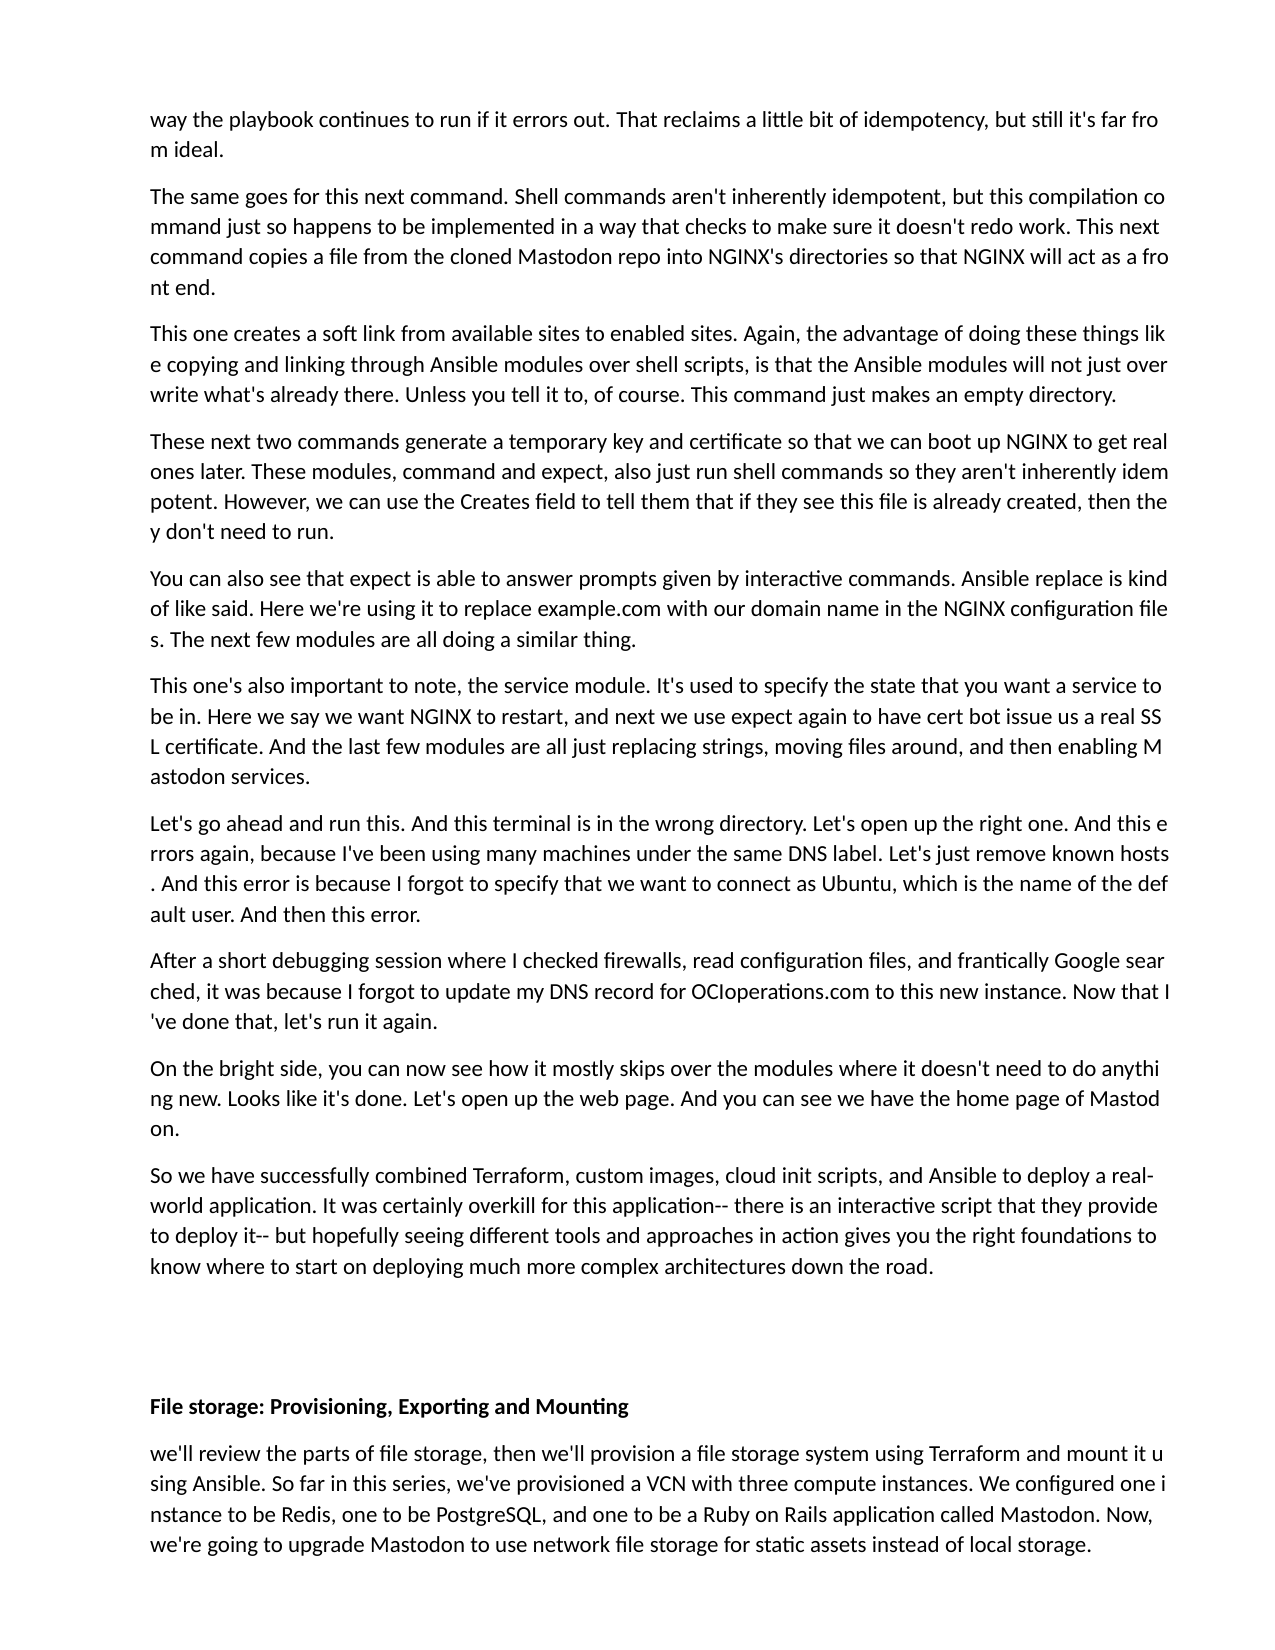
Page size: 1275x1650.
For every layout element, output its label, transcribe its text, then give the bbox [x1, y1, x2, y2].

text You can also see that expect is able to answer prompts given by interactive commands. Ansible replace is kind of like said. Here we're using it to replace example.com with our domain name in the NGINX configuration files. The next few modules are all doing a similar thing. [150, 564, 1170, 653]
text This one creates a soft link from available sites to enabled sites. Again, the advantage of doing these things like copying and linking through Ansible modules over shell scripts, is that the Ansible modules will not just overwrite what's already there. Unless you tell it to, of course. This command just makes an empty directory. [150, 319, 1170, 408]
text On the bright side, you can now see how it mostly skips over the modules where it doesn't need to do anything new. Looks like it's done. Let's open up the web page. And you can see we have the home page of Mastodon. [150, 1054, 1170, 1142]
text So we have successfully combined Terraform, custom images, cloud init scripts, and Ansible to deploy a real-world application. It was certainly overkill for this application-- there is an interactive script that they provide to deploy it-- but hopefully seeing different tools and approaches in action gives you the right foundations to know where to start on deploying much more complex architectures down the road. [150, 1161, 1170, 1280]
text we'll review the parts of file storage, then we'll provision a file storage system using Terraform and mount it using Ansible. So far in this series, we've provisioned a VCN with three compute instances. We configured one instance to be Redis, one to be PostgreSQL, and one to be a Ruby on Rails application called Mastodon. Now, we're going to upgrade Mastodon to use network file storage for static assets instead of local storage. [150, 1439, 1170, 1558]
text Let's go ahead and run this. And this terminal is in the wrong directory. Let's open up the right one. And this errors again, because I've been using many machines under the same DNS label. Let's just remove known hosts. And this error is because I forgot to specify that we want to connect as Ubuntu, which is the name of the default user. And then this error. [150, 809, 1170, 928]
text File storage: Provisioning, Exporting and Mounting [150, 1392, 1170, 1421]
text After a short debugging session where I checked firewalls, read configuration files, and frantically Google searched, it was because I forgot to update my DNS record for OCIoperations.com to this new instance. Now that I've done that, let's run it again. [150, 947, 1170, 1035]
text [150, 105, 1170, 163]
text This one's also important to note, the service module. It's used to specify the state that you want a service to be in. Here we say we want NGINX to restart, and next we use expect again to have cert bot issue us a real SSL certificate. And the last few modules are all just replacing strings, moving files around, and then enabling Mastodon services. [150, 672, 1170, 790]
text The same goes for this next command. Shell commands aren't inherently idempotent, but this compilation command just so happens to be implemented in a way that checks to make sure it doesn't redo work. This next command copies a file from the cloned Mastodon repo into NGINX's directories so that NGINX will act as a front end. [150, 182, 1170, 301]
text These next two commands generate a temporary key and certificate so that we can boot up NGINX to get real ones later. These modules, command and expect, also just run shell commands so they aren't inherently idempotent. However, we can use the Creates field to tell them that if they see this file is already created, then they don't need to run. [150, 427, 1170, 546]
